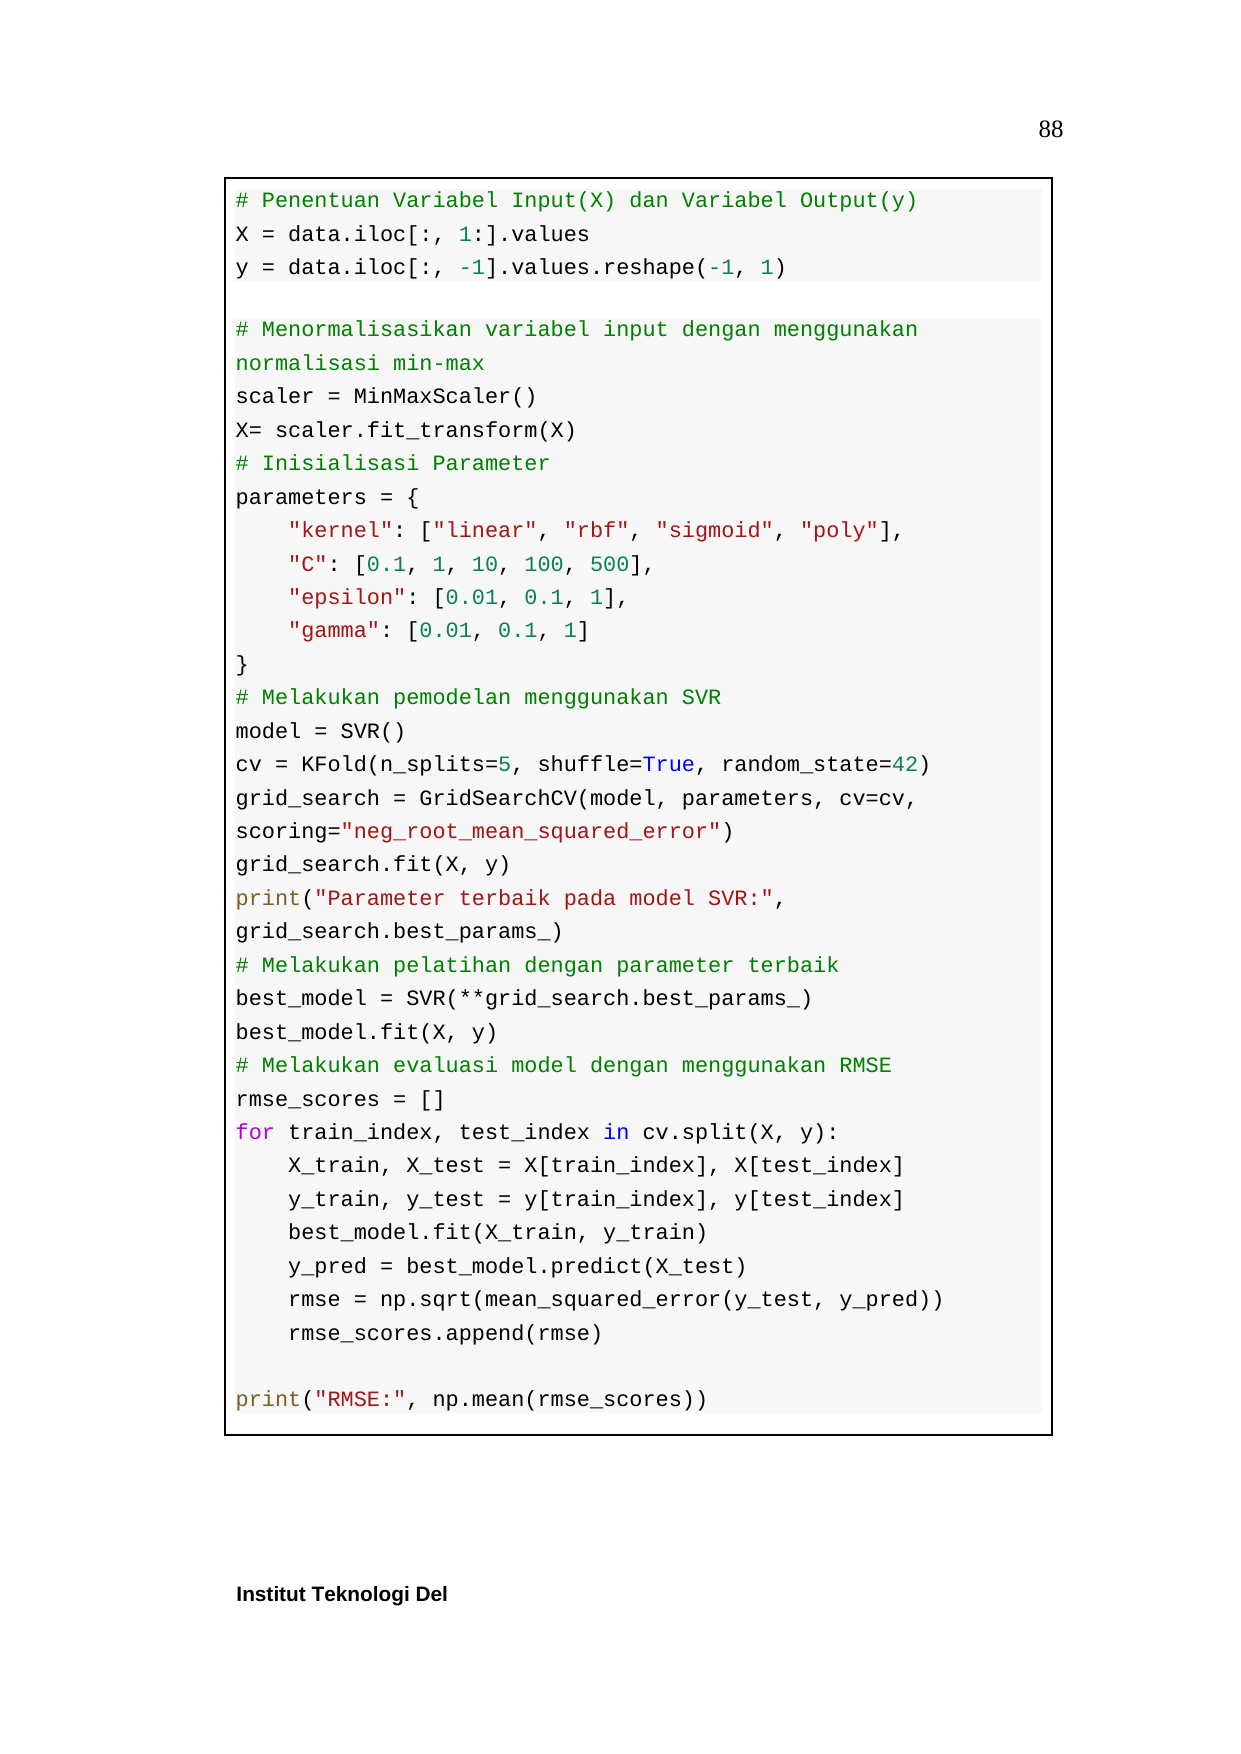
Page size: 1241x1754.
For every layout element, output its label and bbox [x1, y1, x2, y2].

table_header [226, 179, 1051, 1434]
